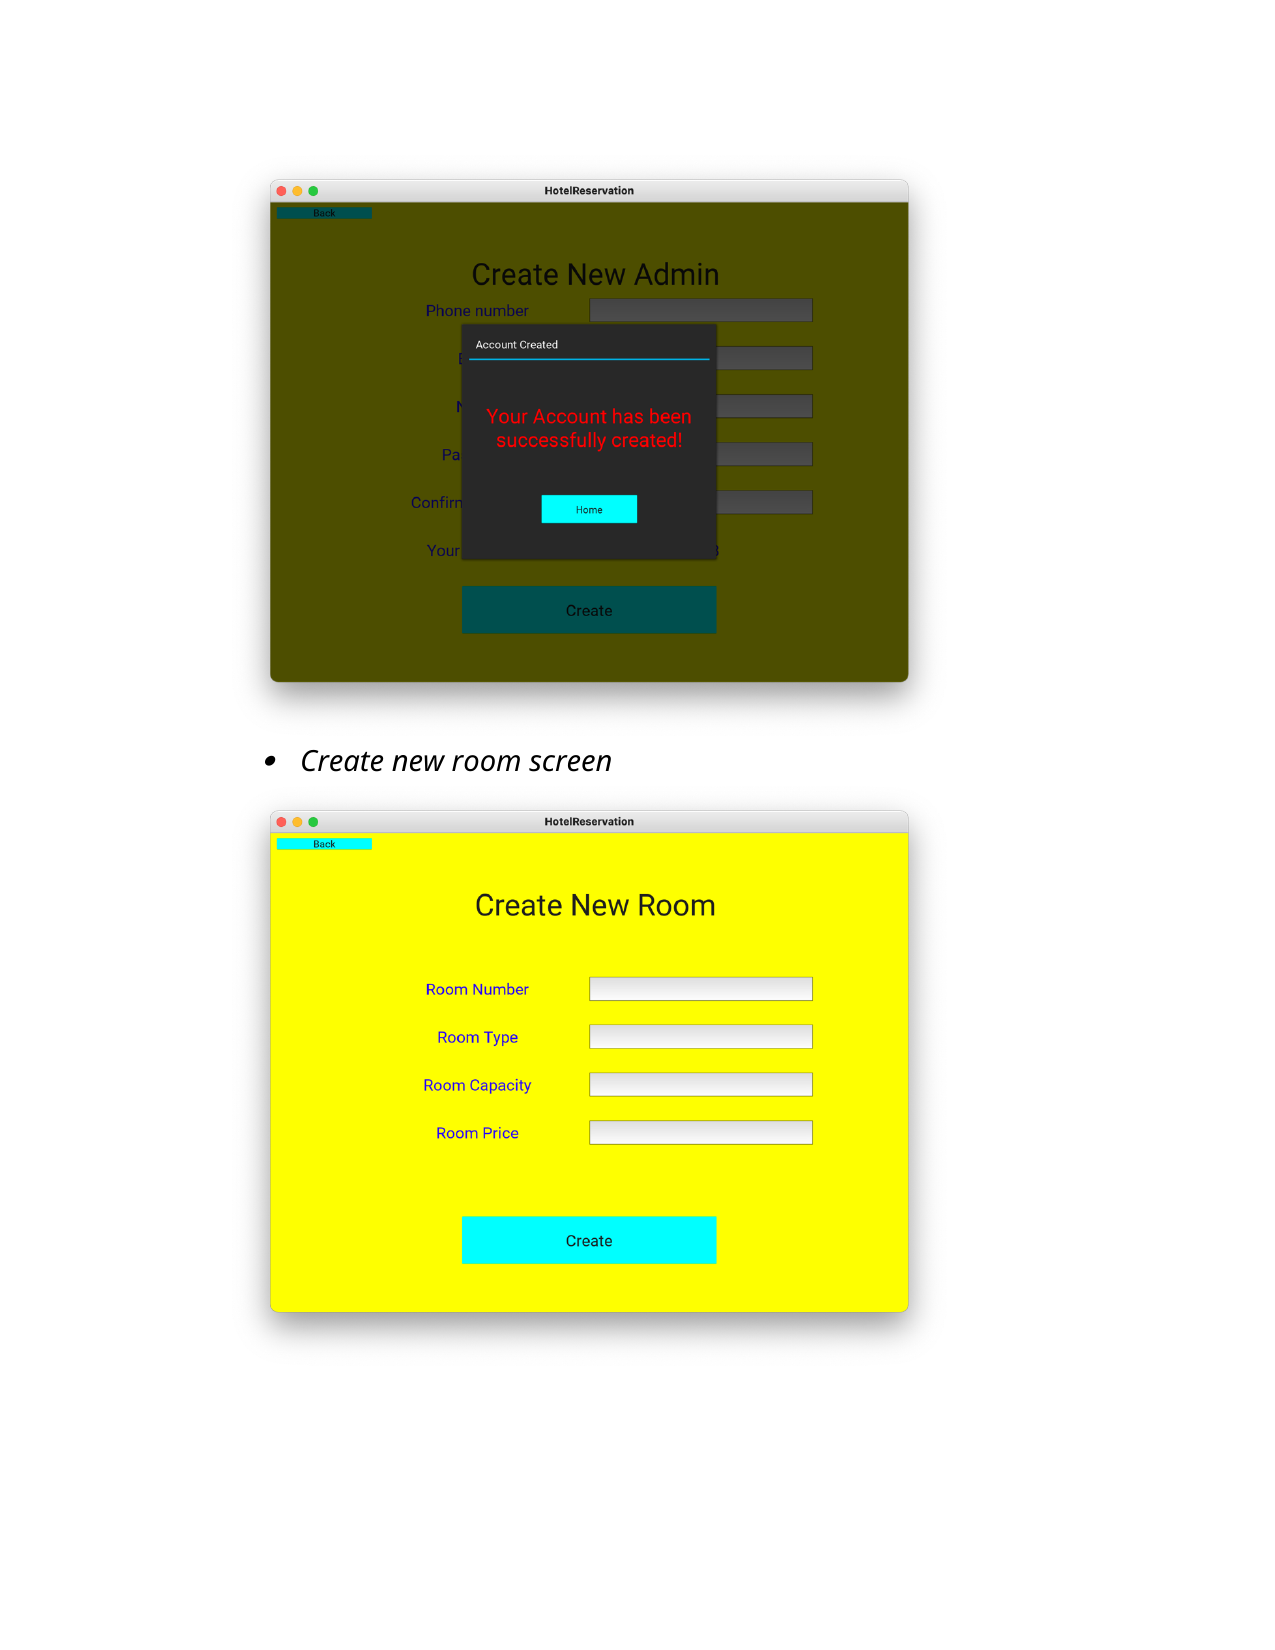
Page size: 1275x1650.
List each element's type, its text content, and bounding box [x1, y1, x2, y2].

list Create new room screen [262, 741, 1125, 780]
picture [225, 780, 953, 1371]
picture [225, 150, 953, 741]
